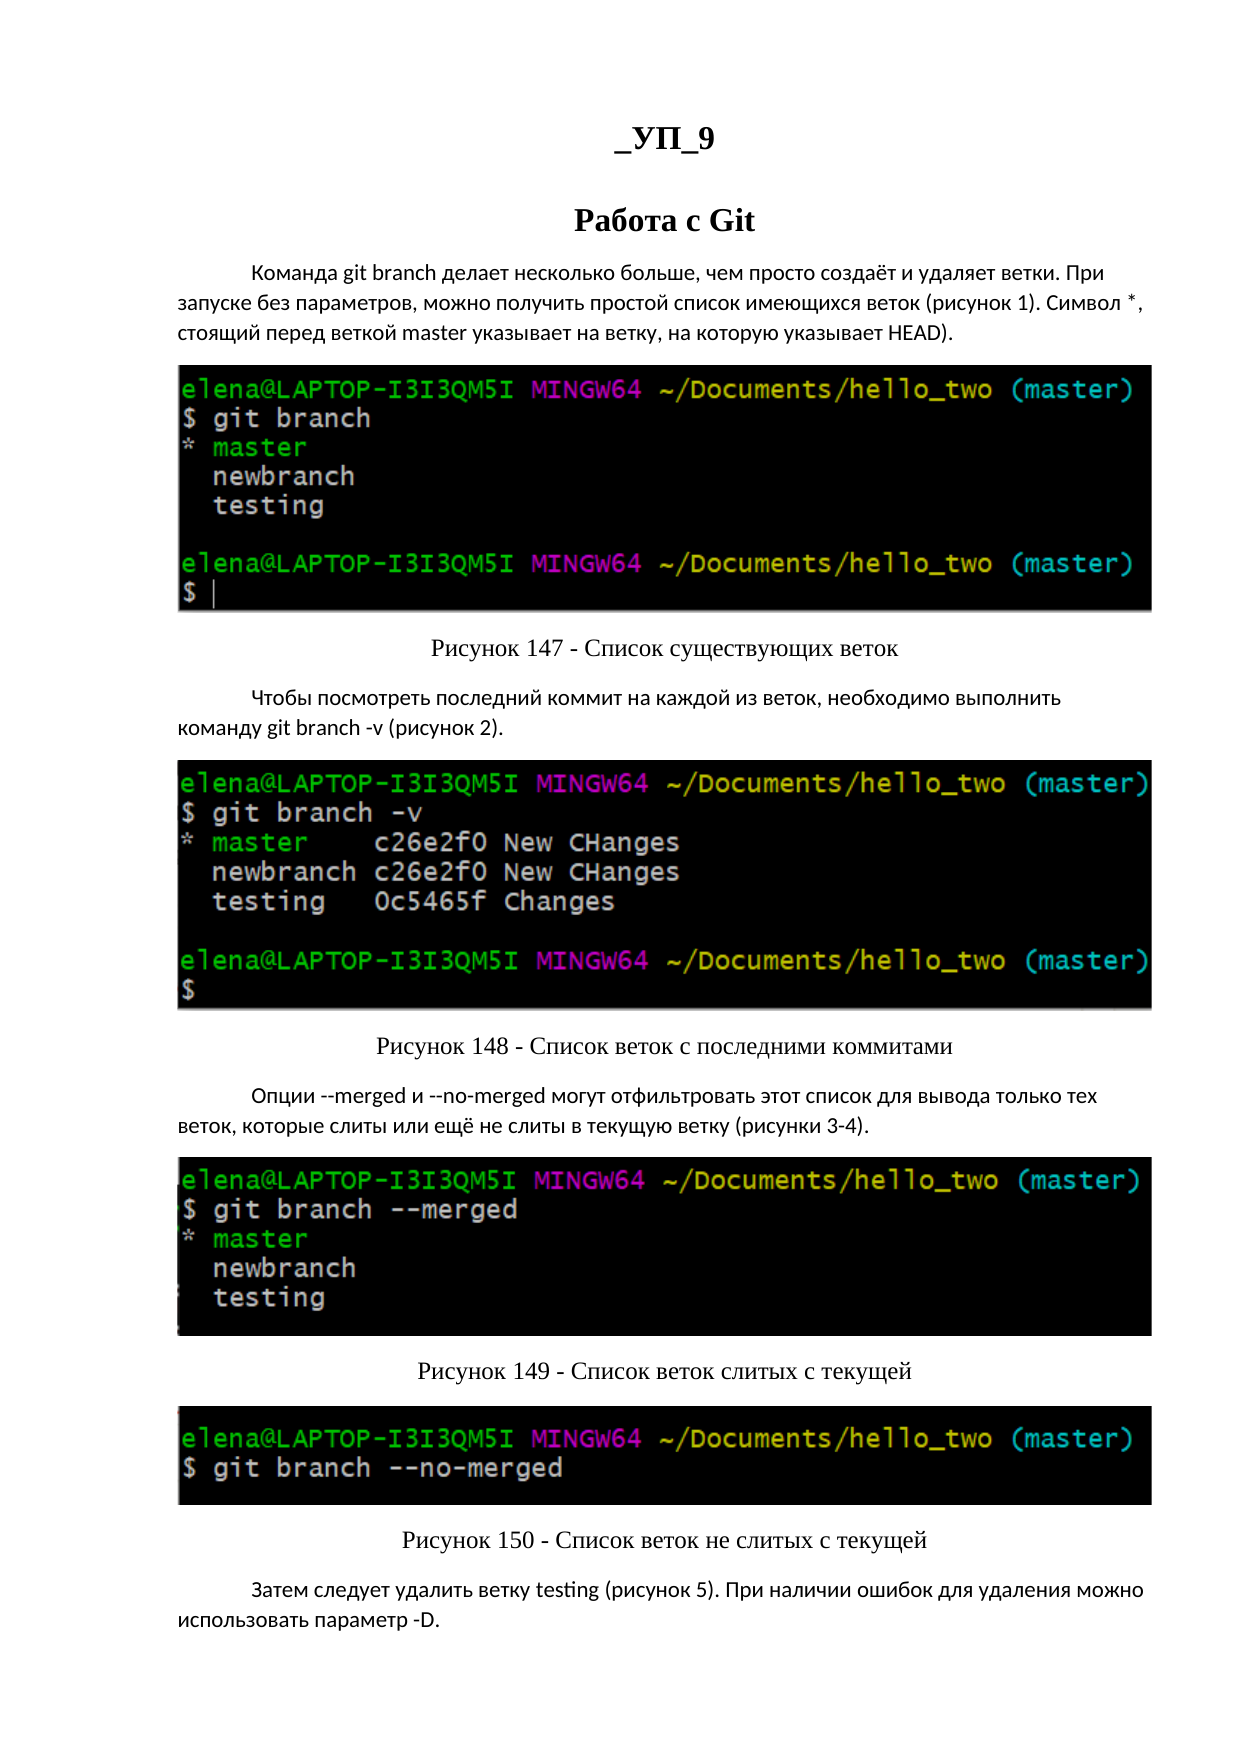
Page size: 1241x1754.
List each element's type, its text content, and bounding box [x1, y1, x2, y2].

picture [177, 1157, 1152, 1336]
picture [177, 760, 1152, 1011]
text Рисунок 147 - Список существующих веток [177, 633, 1152, 662]
picture [177, 365, 1152, 613]
text Чтобы посмотреть последний коммит на каждой из веток, необходимо выполнить команду git branch -v (рисунок 2). [177, 683, 1152, 741]
text Затем следует удалить ветку testing (рисунок 5). При наличии ошибок для удаления можно использовать параметр -D. [177, 1575, 1152, 1633]
subtitle _УП_9 [177, 118, 1152, 156]
picture [177, 1406, 1152, 1505]
subtitle Работа с Git [177, 201, 1152, 239]
text Рисунок 148 - Список веток с последними коммитами [177, 1031, 1152, 1060]
text Команда git branch делает несколько больше, чем просто создаёт и удаляет ветки. При запуске без параметров, можно получить простой список имеющихся веток (рисунок 1). Символ *, стоящий перед веткой master указывает на ветку, на которую указывает HEAD). [177, 258, 1152, 347]
text Рисунок 150 - Список веток не слитых с текущей [177, 1525, 1152, 1554]
text Рисунок 149 - Список веток слитых с текущей [177, 1356, 1152, 1385]
text Опции --merged и --no-merged могут отфильтровать этот список для вывода только тех веток, которые слиты или ещё не слиты в текущую ветку (рисунки 3-4). [177, 1081, 1152, 1139]
